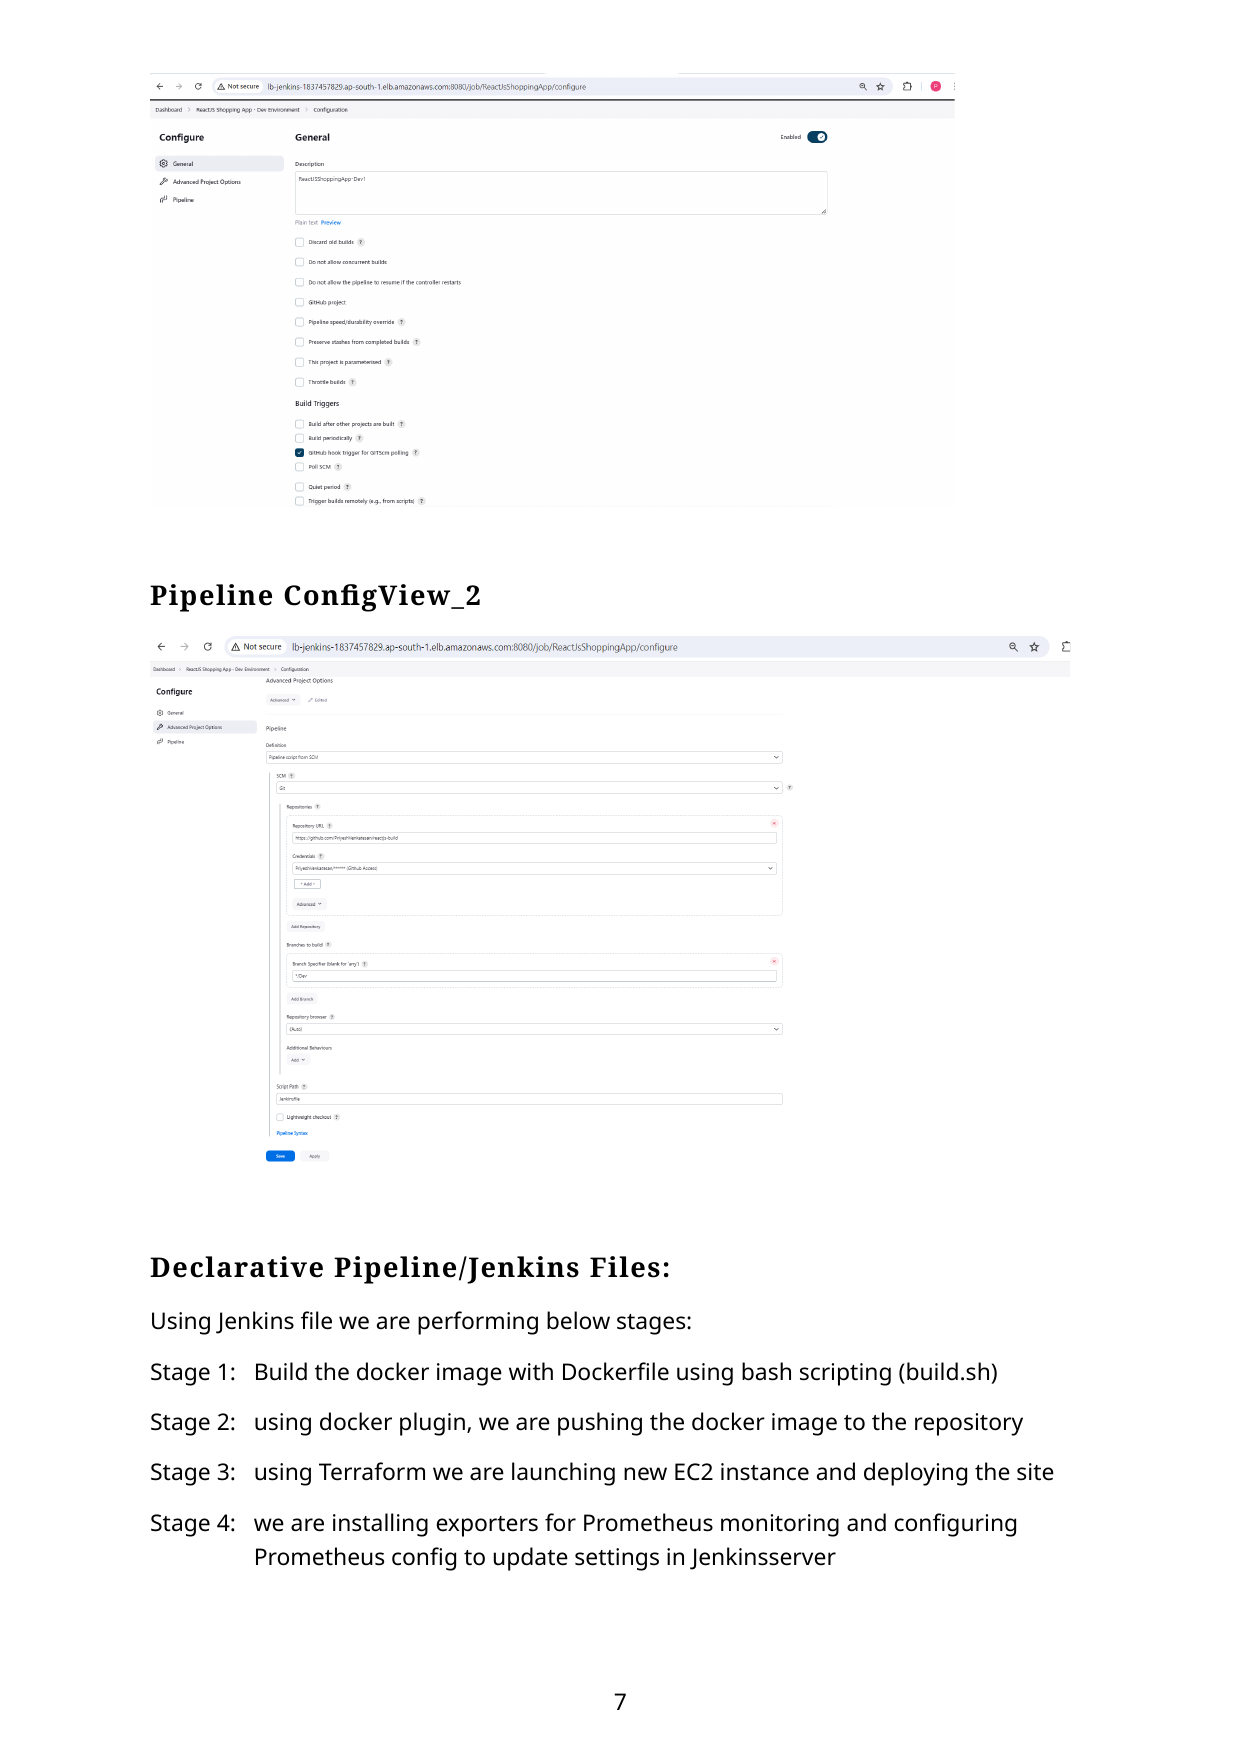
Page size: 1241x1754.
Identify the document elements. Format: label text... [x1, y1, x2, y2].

text Stage 1: Build the docker image with Dockerfile using bash scripting (build.sh) [150, 1355, 1090, 1387]
text Stage 2: using docker plugin, we are pushing the docker image to the repository [150, 1406, 1090, 1437]
text Stage 4: we are installing exporters for Prometheus monitoring and configuring Prometheus config to update settings in Jenkinsserver [150, 1507, 1090, 1572]
picture [150, 73, 955, 507]
subtitle Declarative Pipeline/Jenkins Files: [150, 1248, 1090, 1285]
text Using Jenkins file we are performing below stages: [150, 1305, 1090, 1336]
picture [150, 632, 1071, 1179]
subtitle Pipeline ConfigView_2 [150, 576, 1090, 613]
text Stage 3: using Terraform we are launching new EC2 instance and deploying the site [150, 1456, 1090, 1487]
